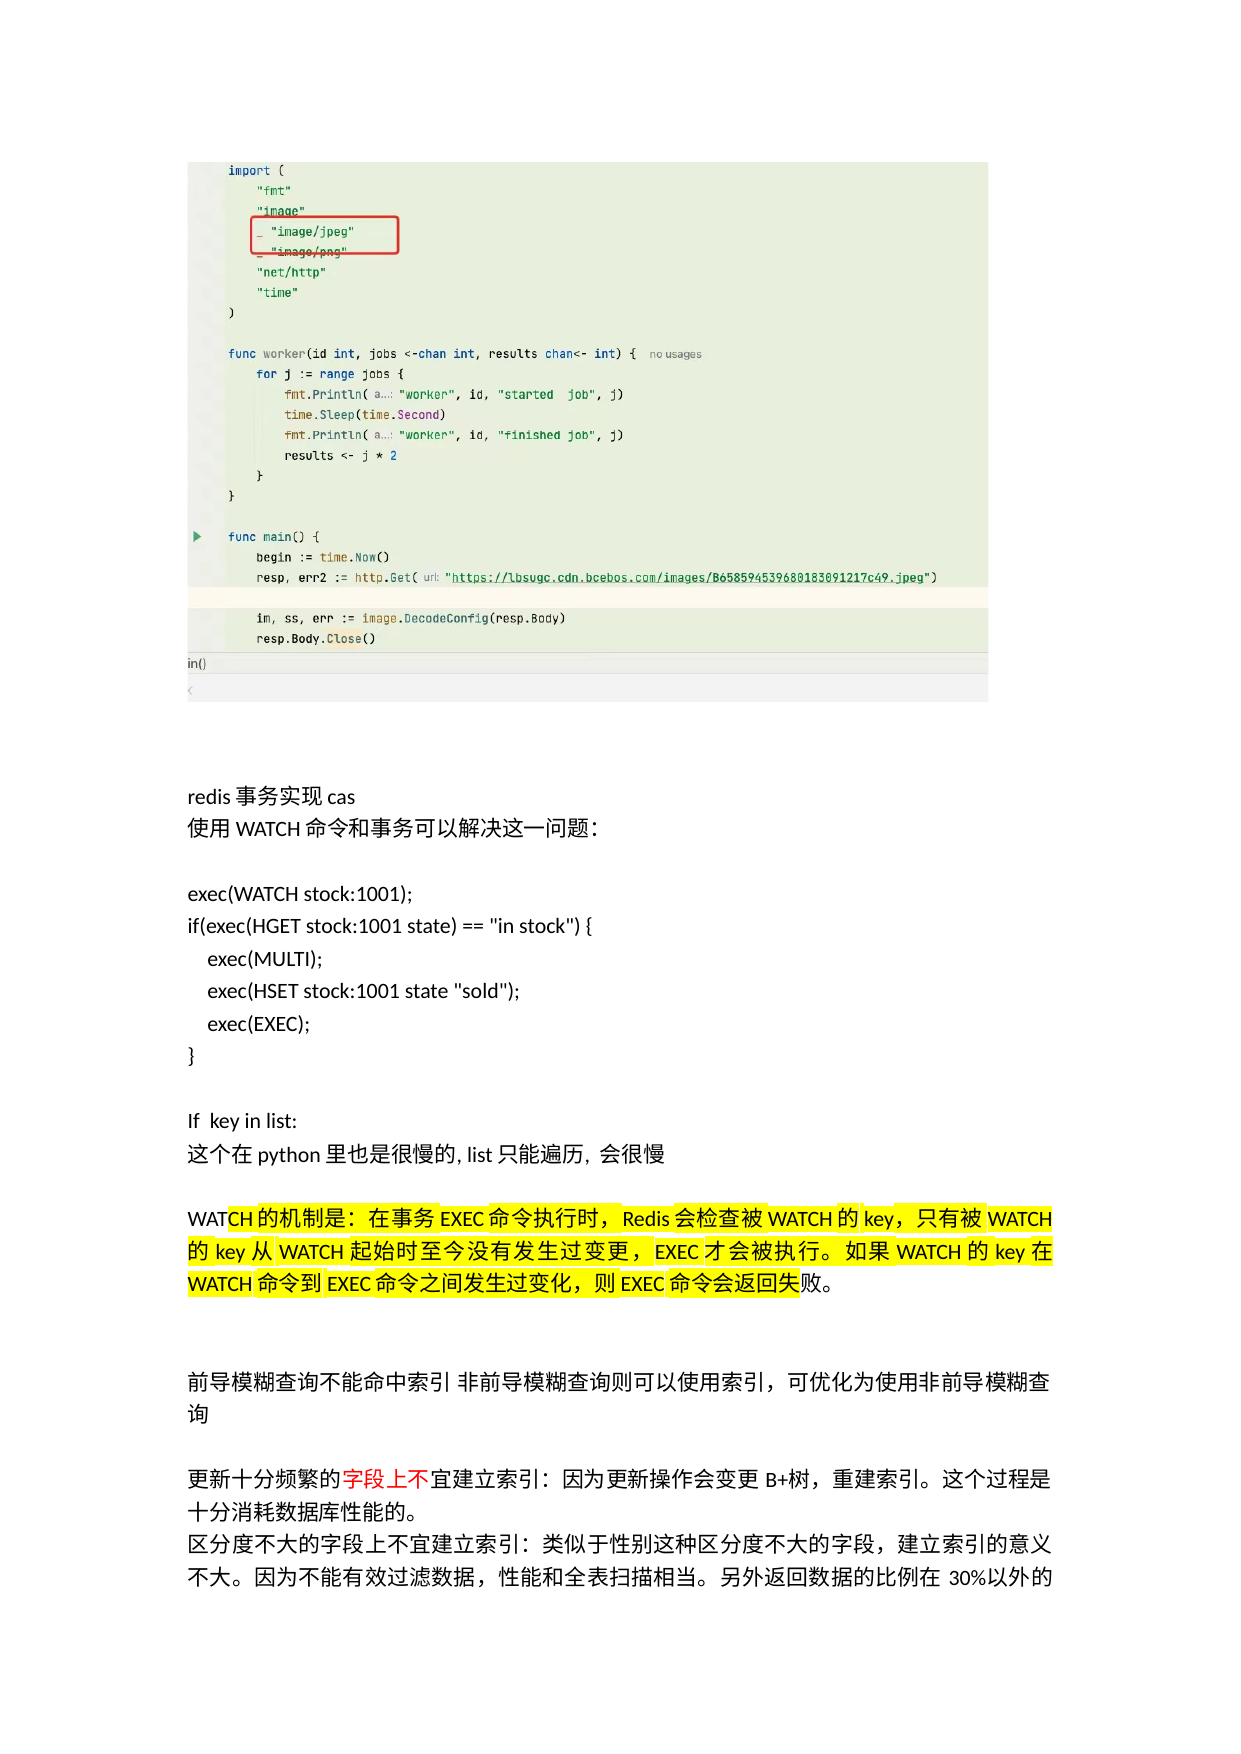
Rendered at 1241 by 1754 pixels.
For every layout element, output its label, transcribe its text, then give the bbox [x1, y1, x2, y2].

text redis事务实现cas [187, 779, 1053, 812]
text 更新十分频繁的字段上不宜建立索引：因为更新操作会变更B+树，重建索引。这个过程是十分消耗数据库性能的。 [187, 1462, 1053, 1527]
text 使用WATCH命令和事务可以解决这一问题： [187, 812, 1053, 844]
text exec(EXEC); [187, 1007, 1053, 1039]
text if(exec(HGET stock:1001 state) == "in stock") { [187, 909, 1053, 942]
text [187, 1527, 1053, 1592]
text exec(MULTI); [187, 942, 1053, 974]
text 这个在python里也是很慢的, list只能遍历, 会很慢 [187, 1137, 1053, 1169]
picture [187, 162, 989, 702]
text exec(HSET stock:1001 state "sold"); [187, 974, 1053, 1007]
text WATCH的机制是：在事务EXEC命令执行时，Redis会检查被WATCH的key，只有被WATCH的key从WATCH起始时至今没有发生过变更，EXEC才会被执行。如果WATCH的key在WATCH命令到EXEC命令之间发生过变化，则EXEC命令会返回失败。 [187, 1202, 1053, 1299]
text 前导模糊查询不能命中索引 非前导模糊查询则可以使用索引，可优化为使用非前导模糊查询 [187, 1364, 1053, 1429]
text exec(WATCH stock:1001); [187, 877, 1053, 909]
text If key in list: [187, 1104, 1053, 1137]
text } [187, 1039, 1053, 1072]
